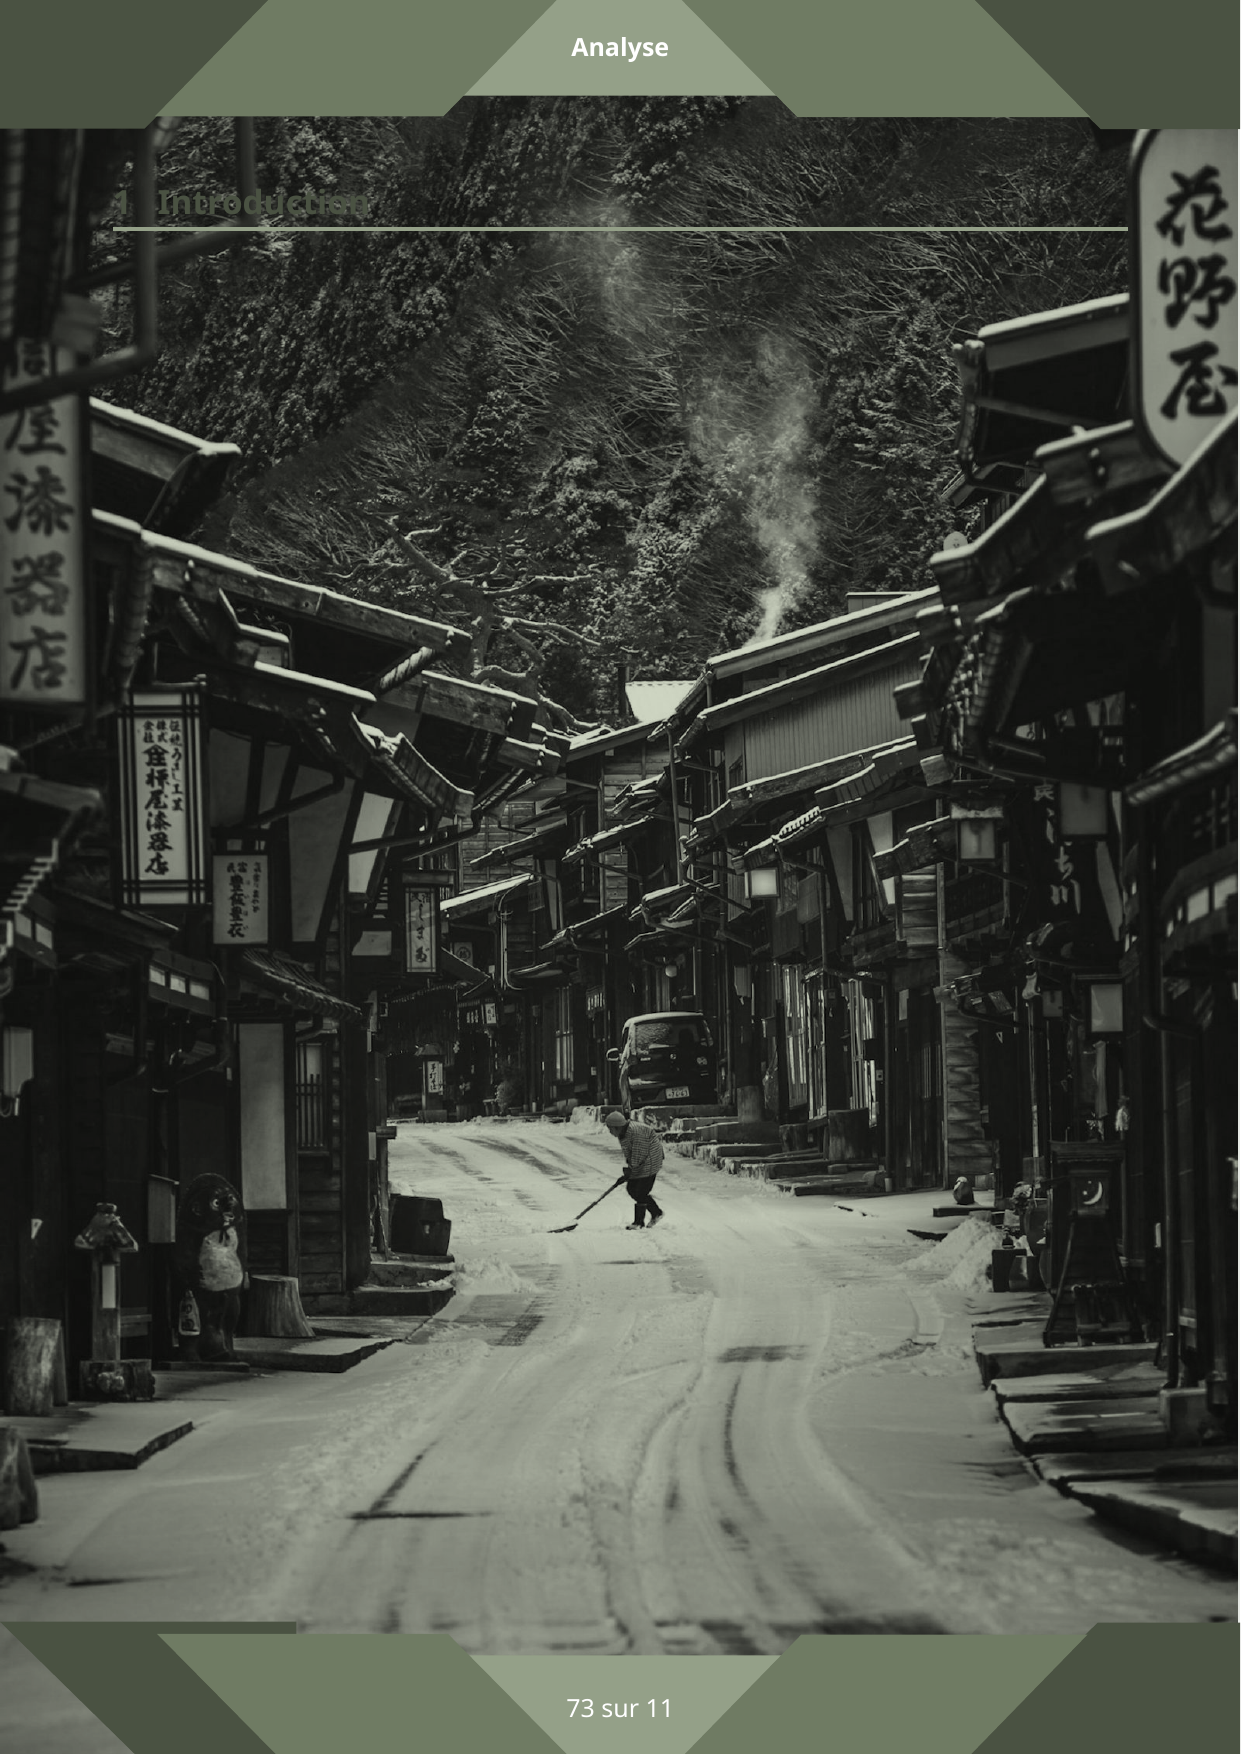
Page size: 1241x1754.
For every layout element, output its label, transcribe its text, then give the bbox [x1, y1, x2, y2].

subtitle Introduction [112, 179, 1128, 231]
